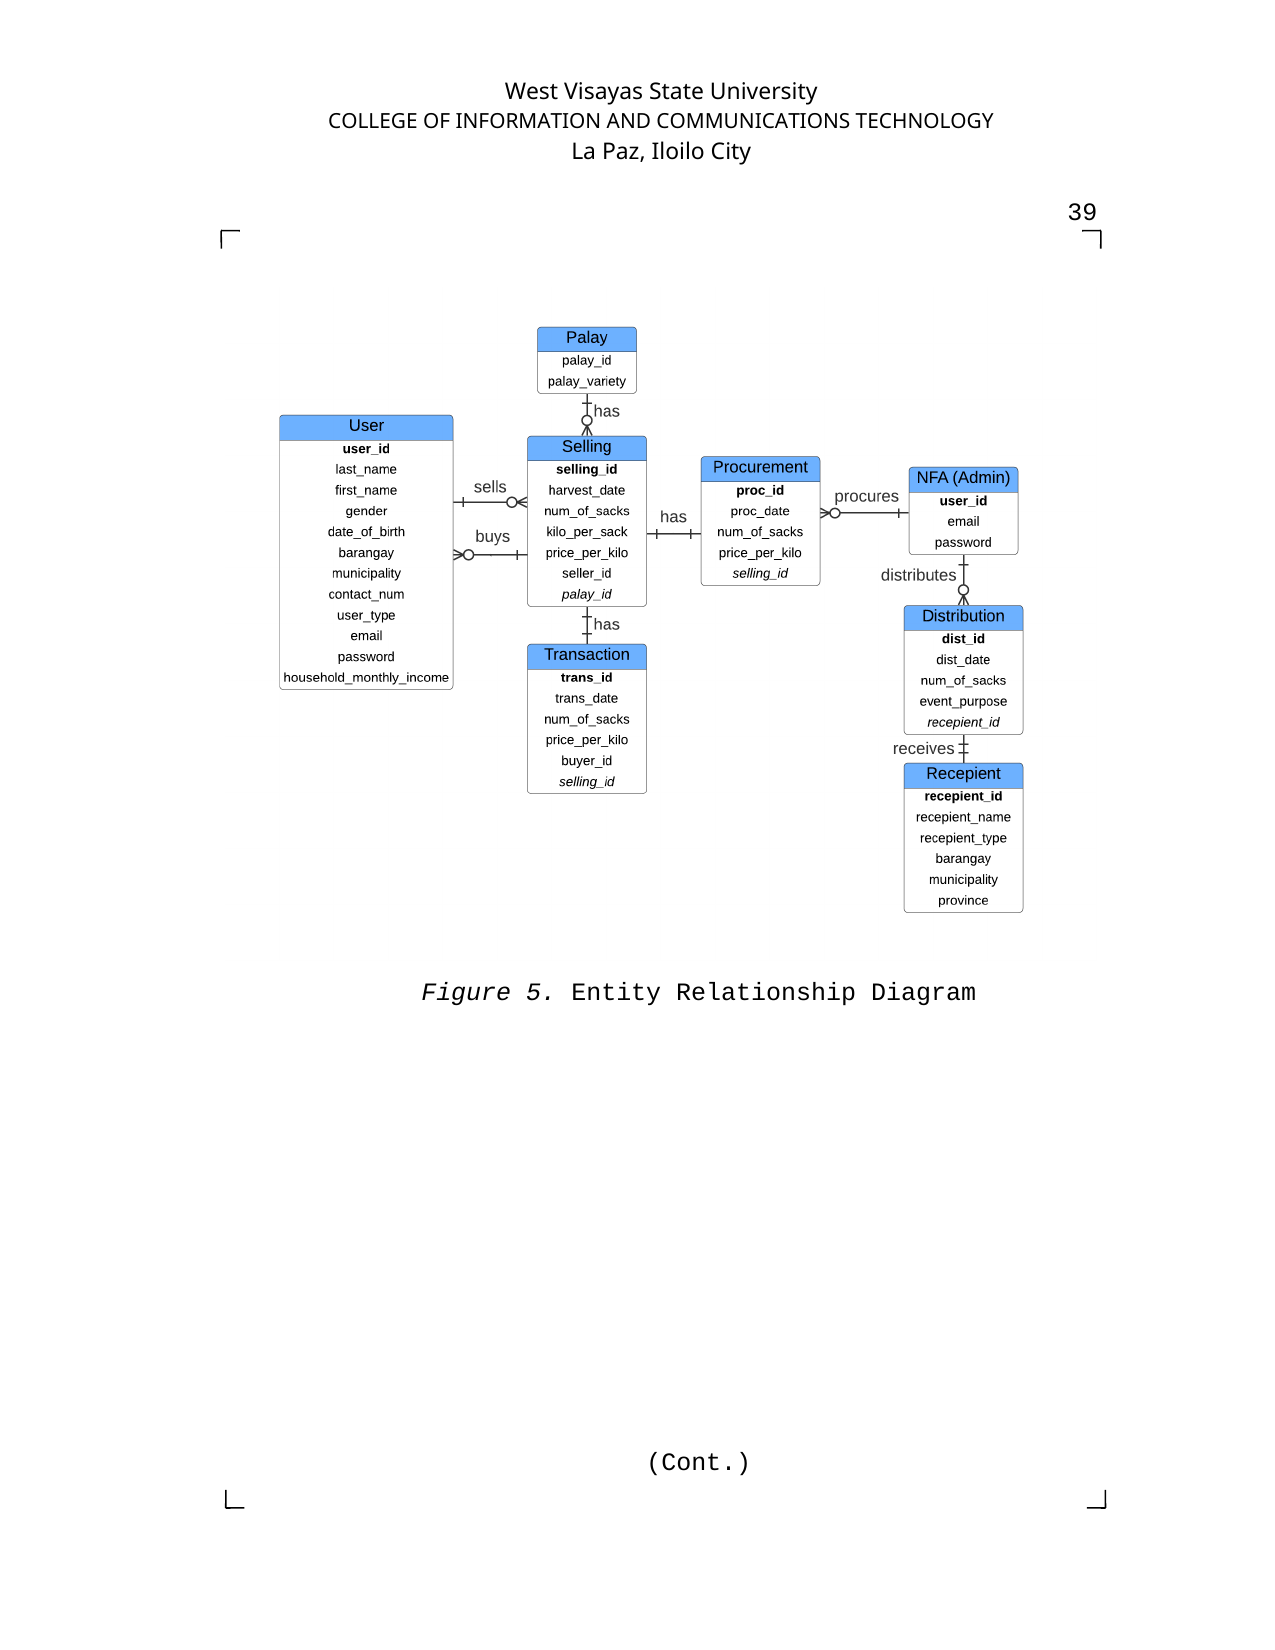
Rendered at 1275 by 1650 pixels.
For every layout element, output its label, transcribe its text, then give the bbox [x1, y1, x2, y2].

text (Cont.) [225, 1449, 1097, 1478]
picture [225, 287, 1097, 961]
text Figure 5. Entity Relationship Diagram [225, 979, 1097, 1008]
